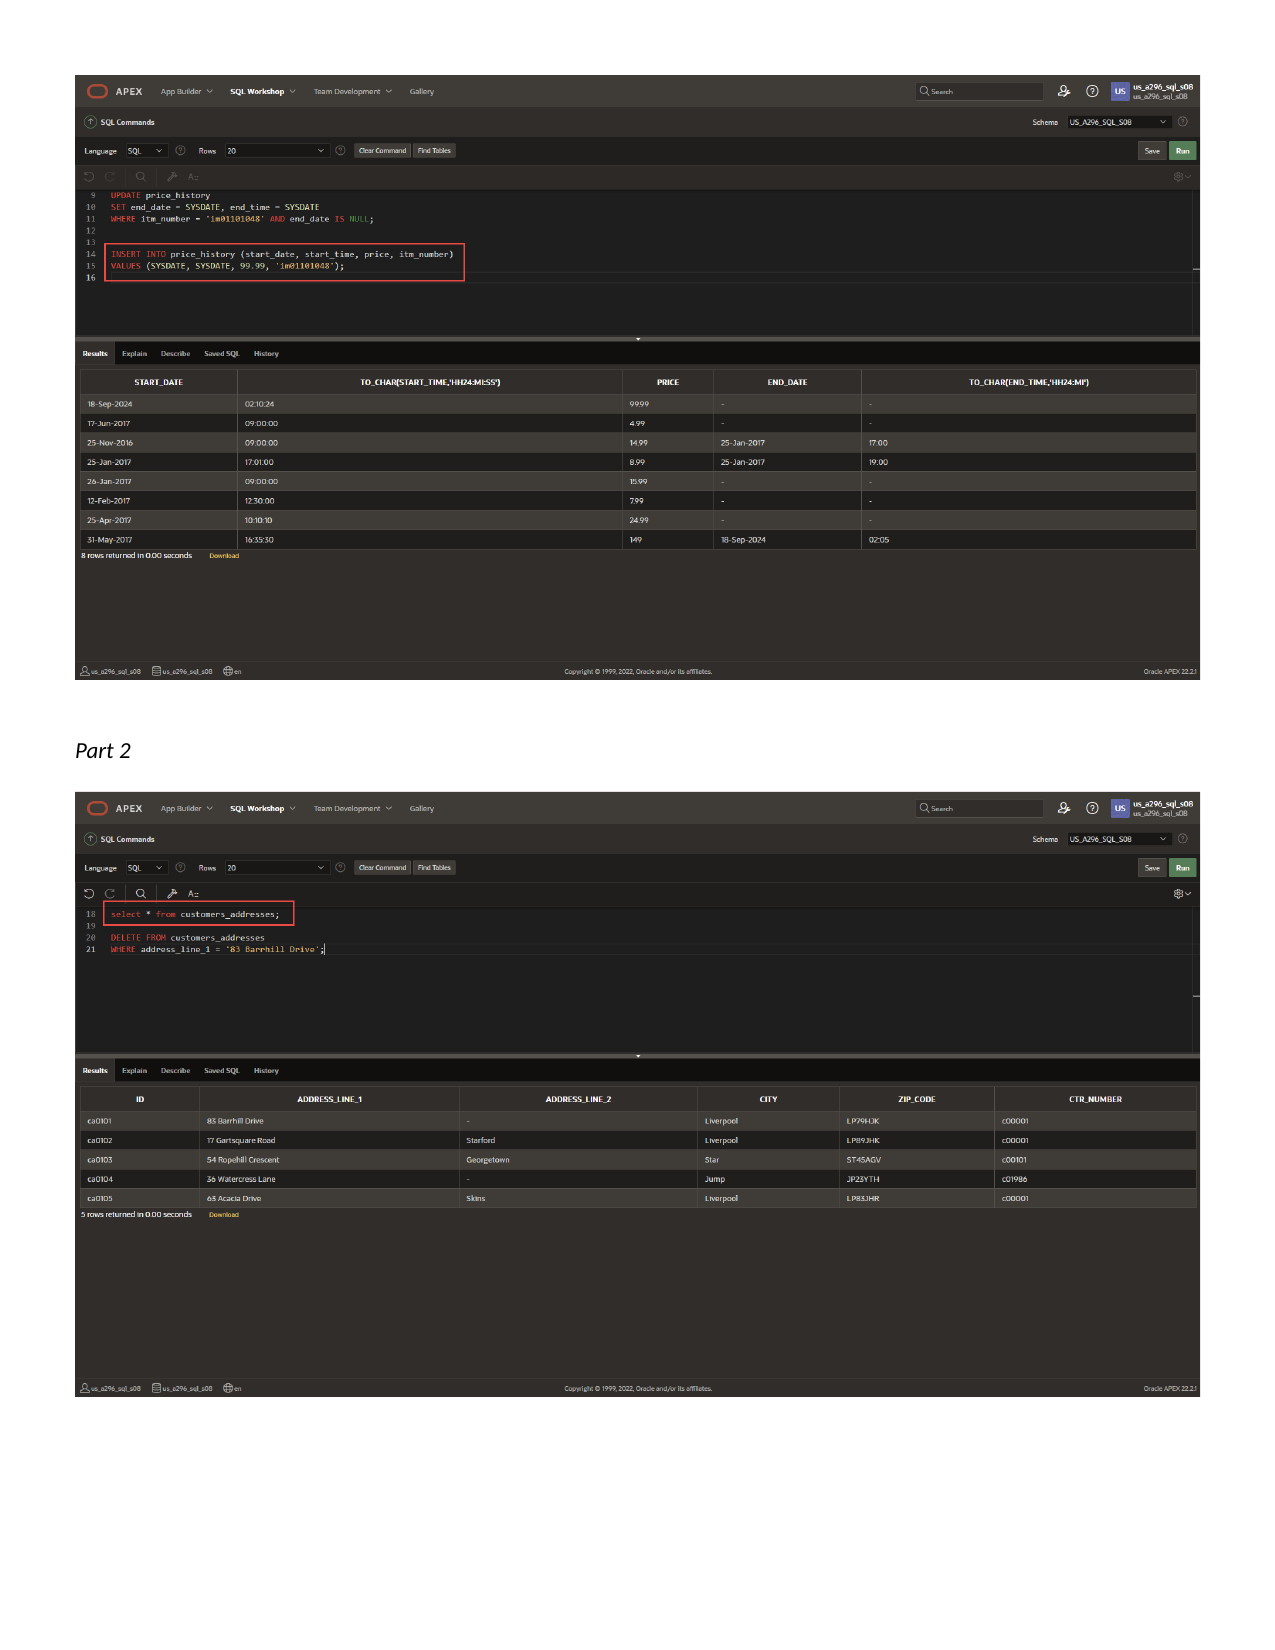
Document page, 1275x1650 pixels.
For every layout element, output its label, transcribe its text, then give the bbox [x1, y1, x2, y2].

picture [75, 75, 1200, 680]
text Part 2 [75, 736, 1200, 764]
picture [75, 791, 1200, 1397]
